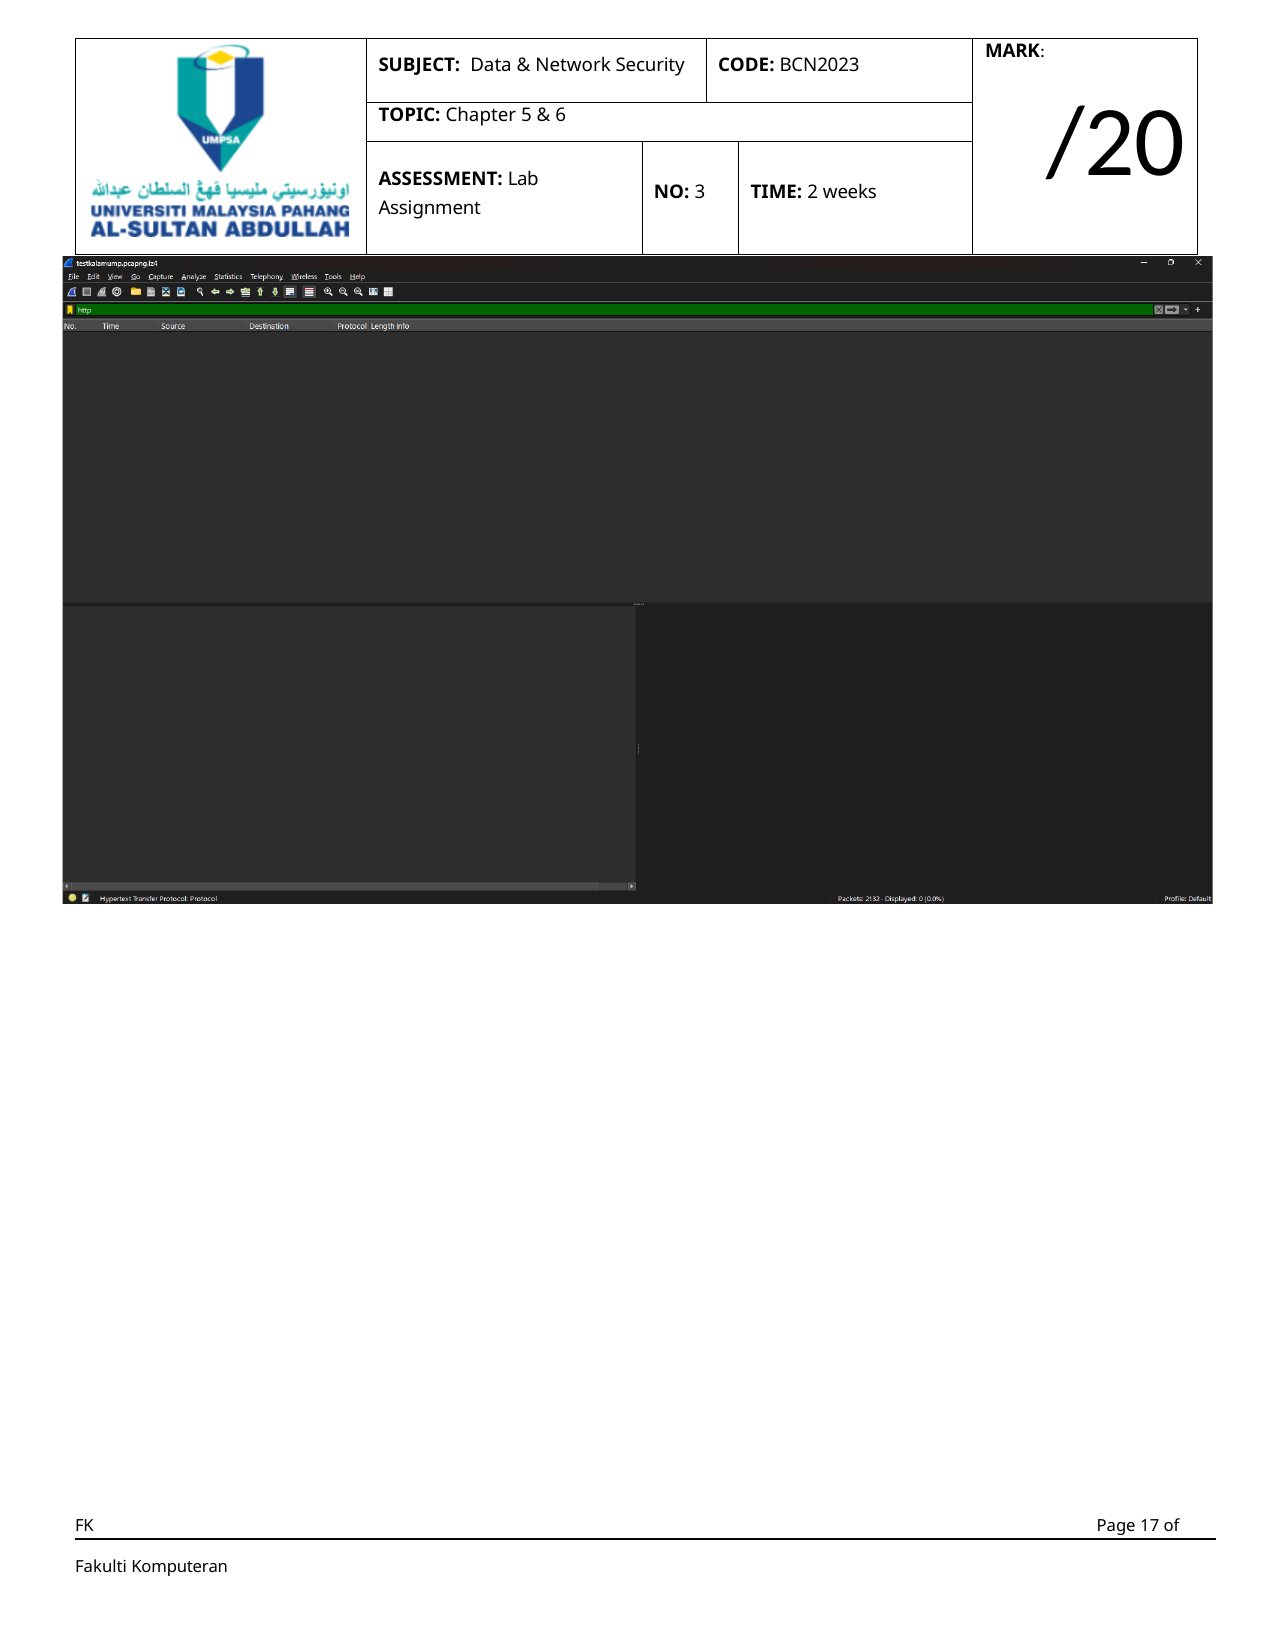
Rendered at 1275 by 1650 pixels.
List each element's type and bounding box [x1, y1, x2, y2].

picture [62, 256, 1213, 904]
picture [90, 44, 350, 237]
